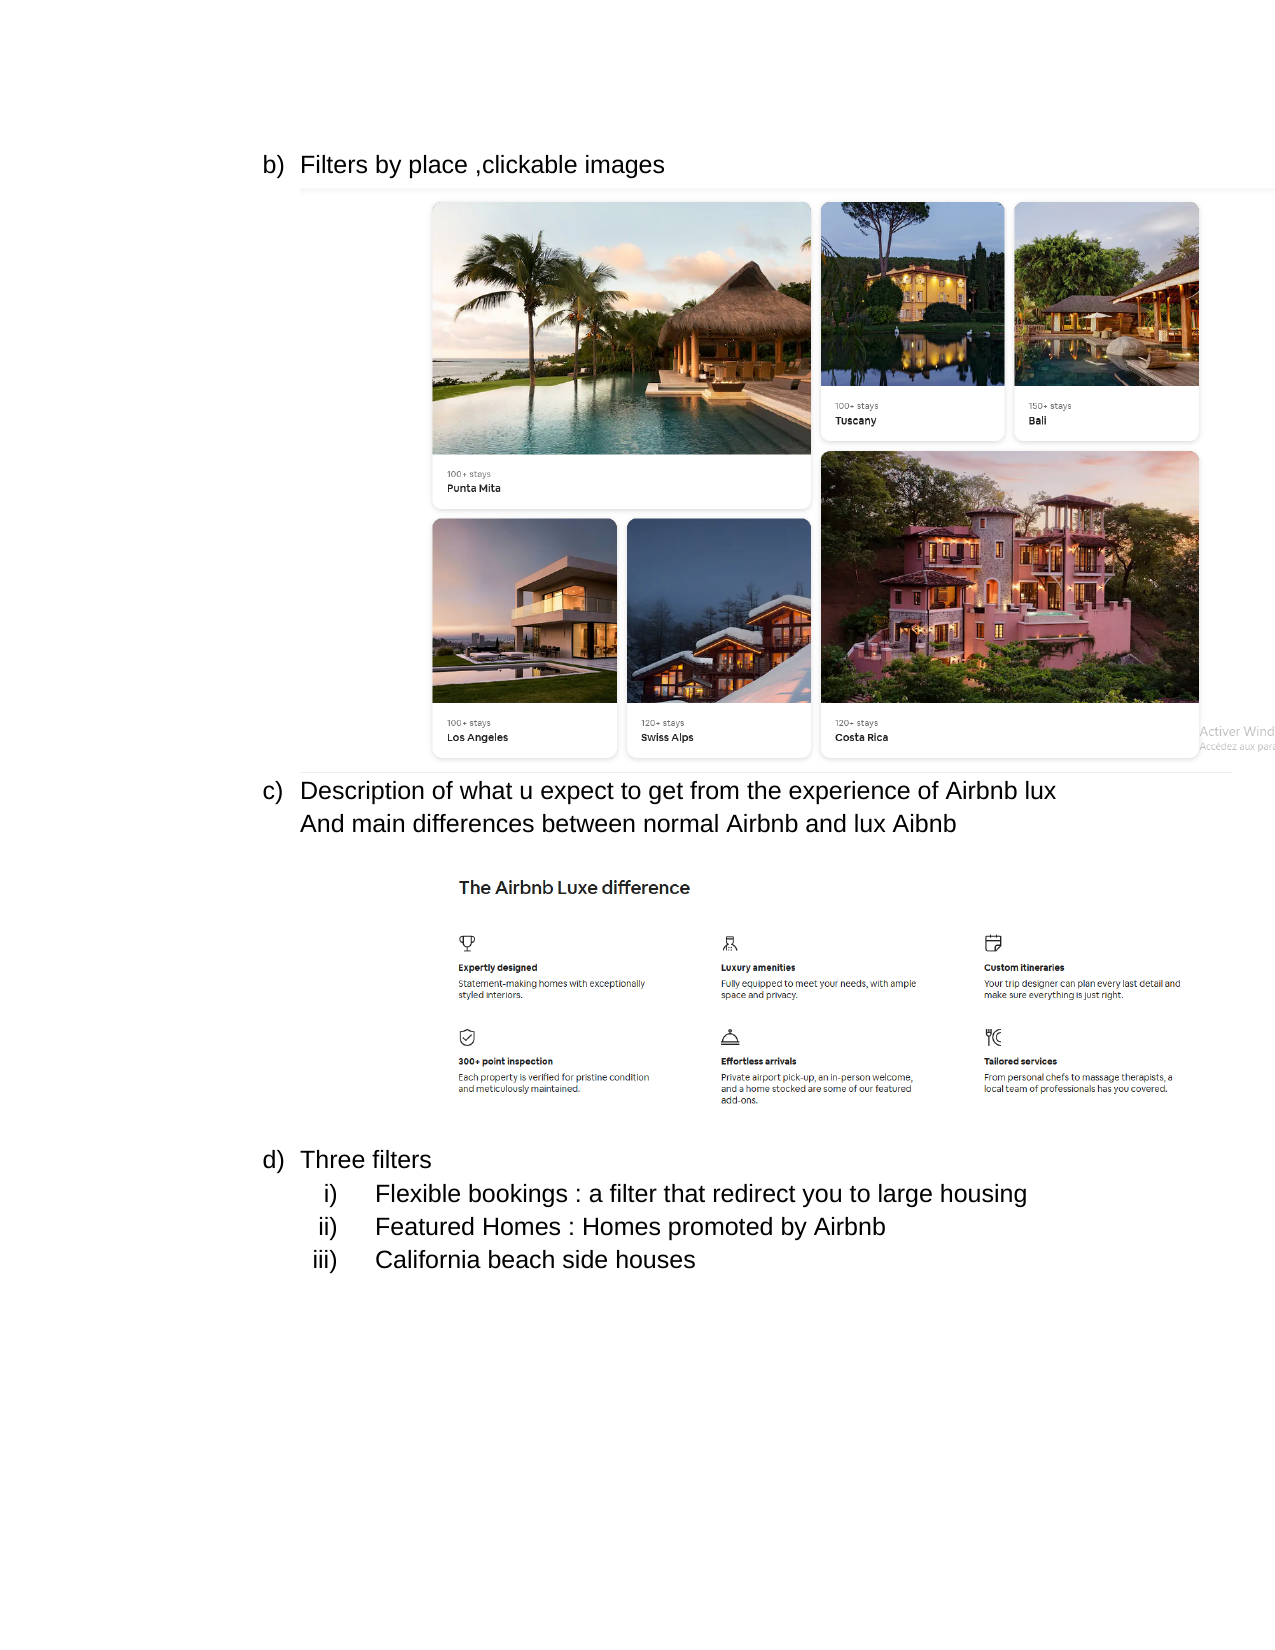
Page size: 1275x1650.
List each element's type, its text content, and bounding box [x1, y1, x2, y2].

list Description of what u expect to get from the experience of Airbnb lux [262, 776, 1125, 805]
list Three filters [262, 1146, 1125, 1174]
picture [300, 841, 1275, 1142]
list Flexible bookings : a filter that redirect you to large housing [337, 1178, 1125, 1207]
list Featured Homes : Homes promoted by Airbnb [337, 1212, 1125, 1240]
picture [300, 182, 1275, 773]
list California beach side houses [337, 1244, 1125, 1273]
text And main differences between normal Airbnb and lux Aibnb [300, 809, 1125, 841]
